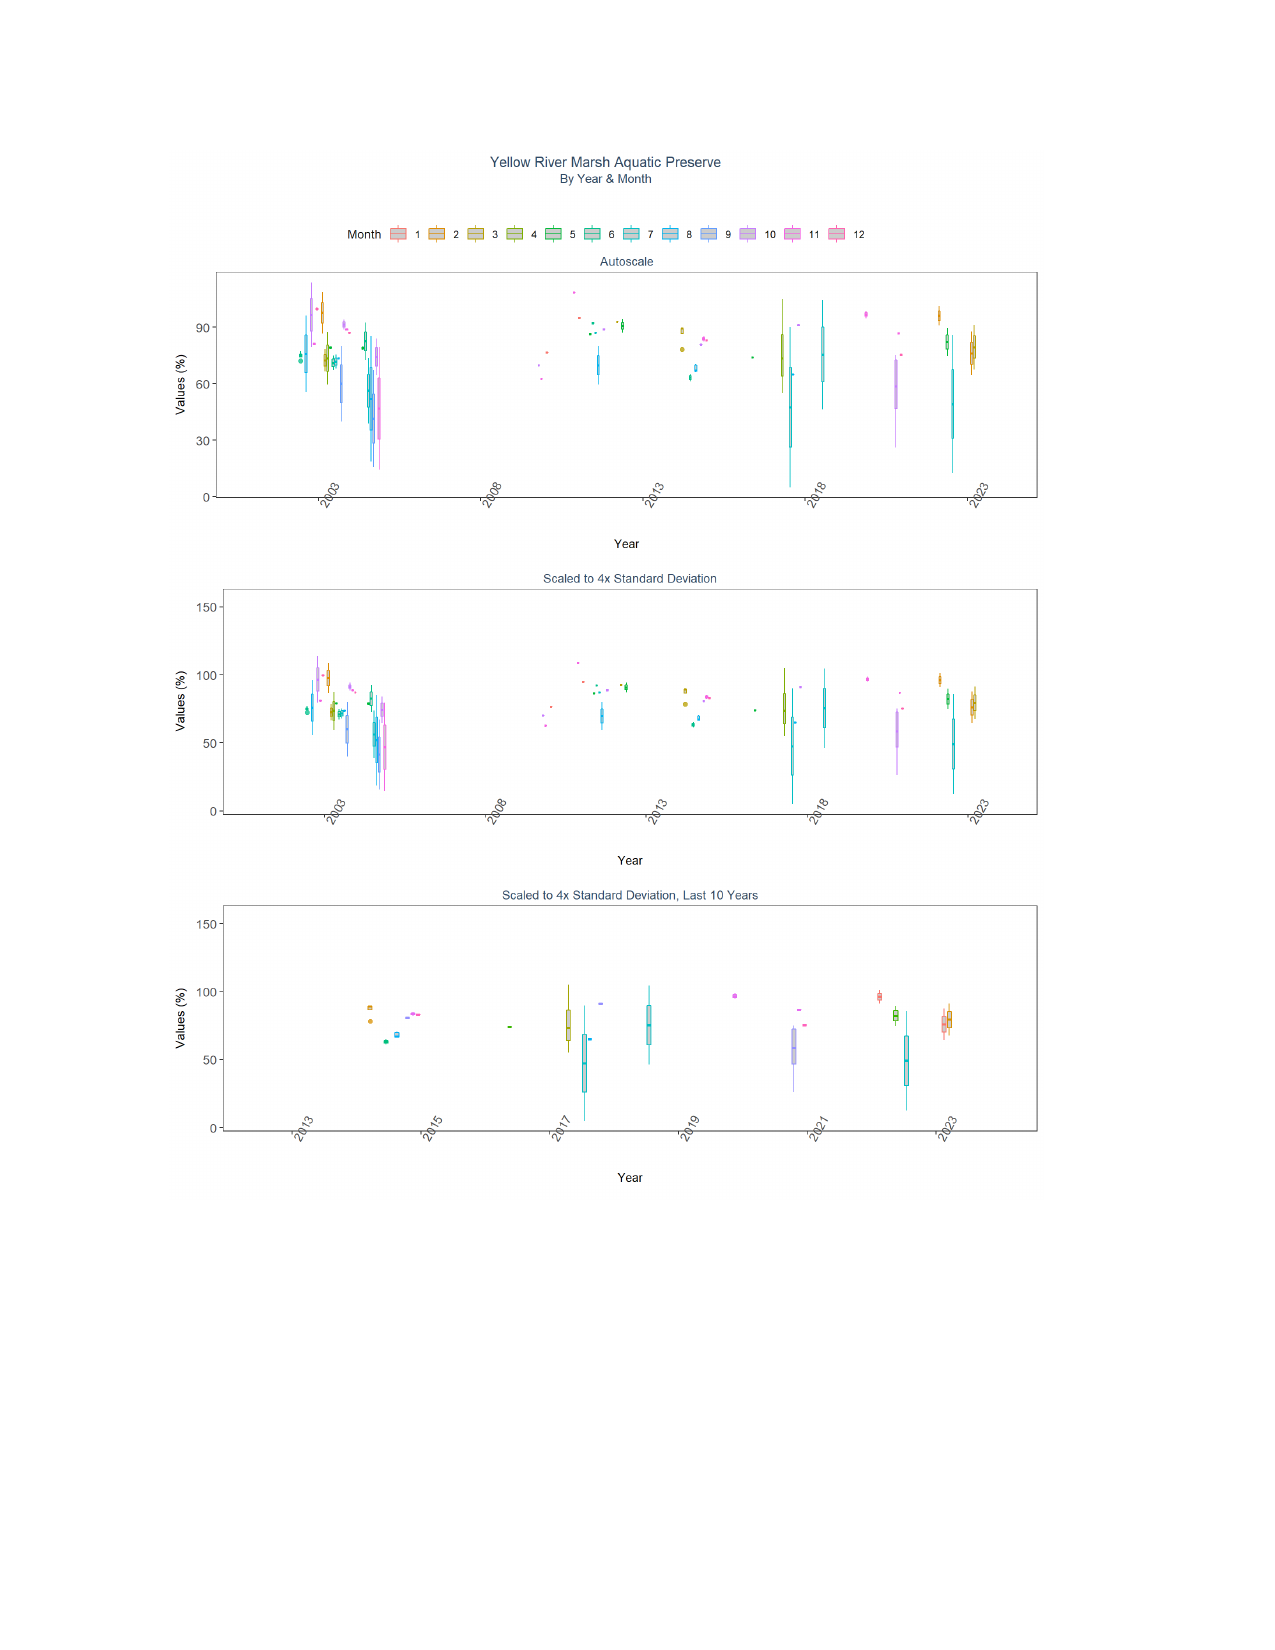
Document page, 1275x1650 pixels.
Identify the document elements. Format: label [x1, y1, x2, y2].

picture [168, 150, 1044, 1200]
